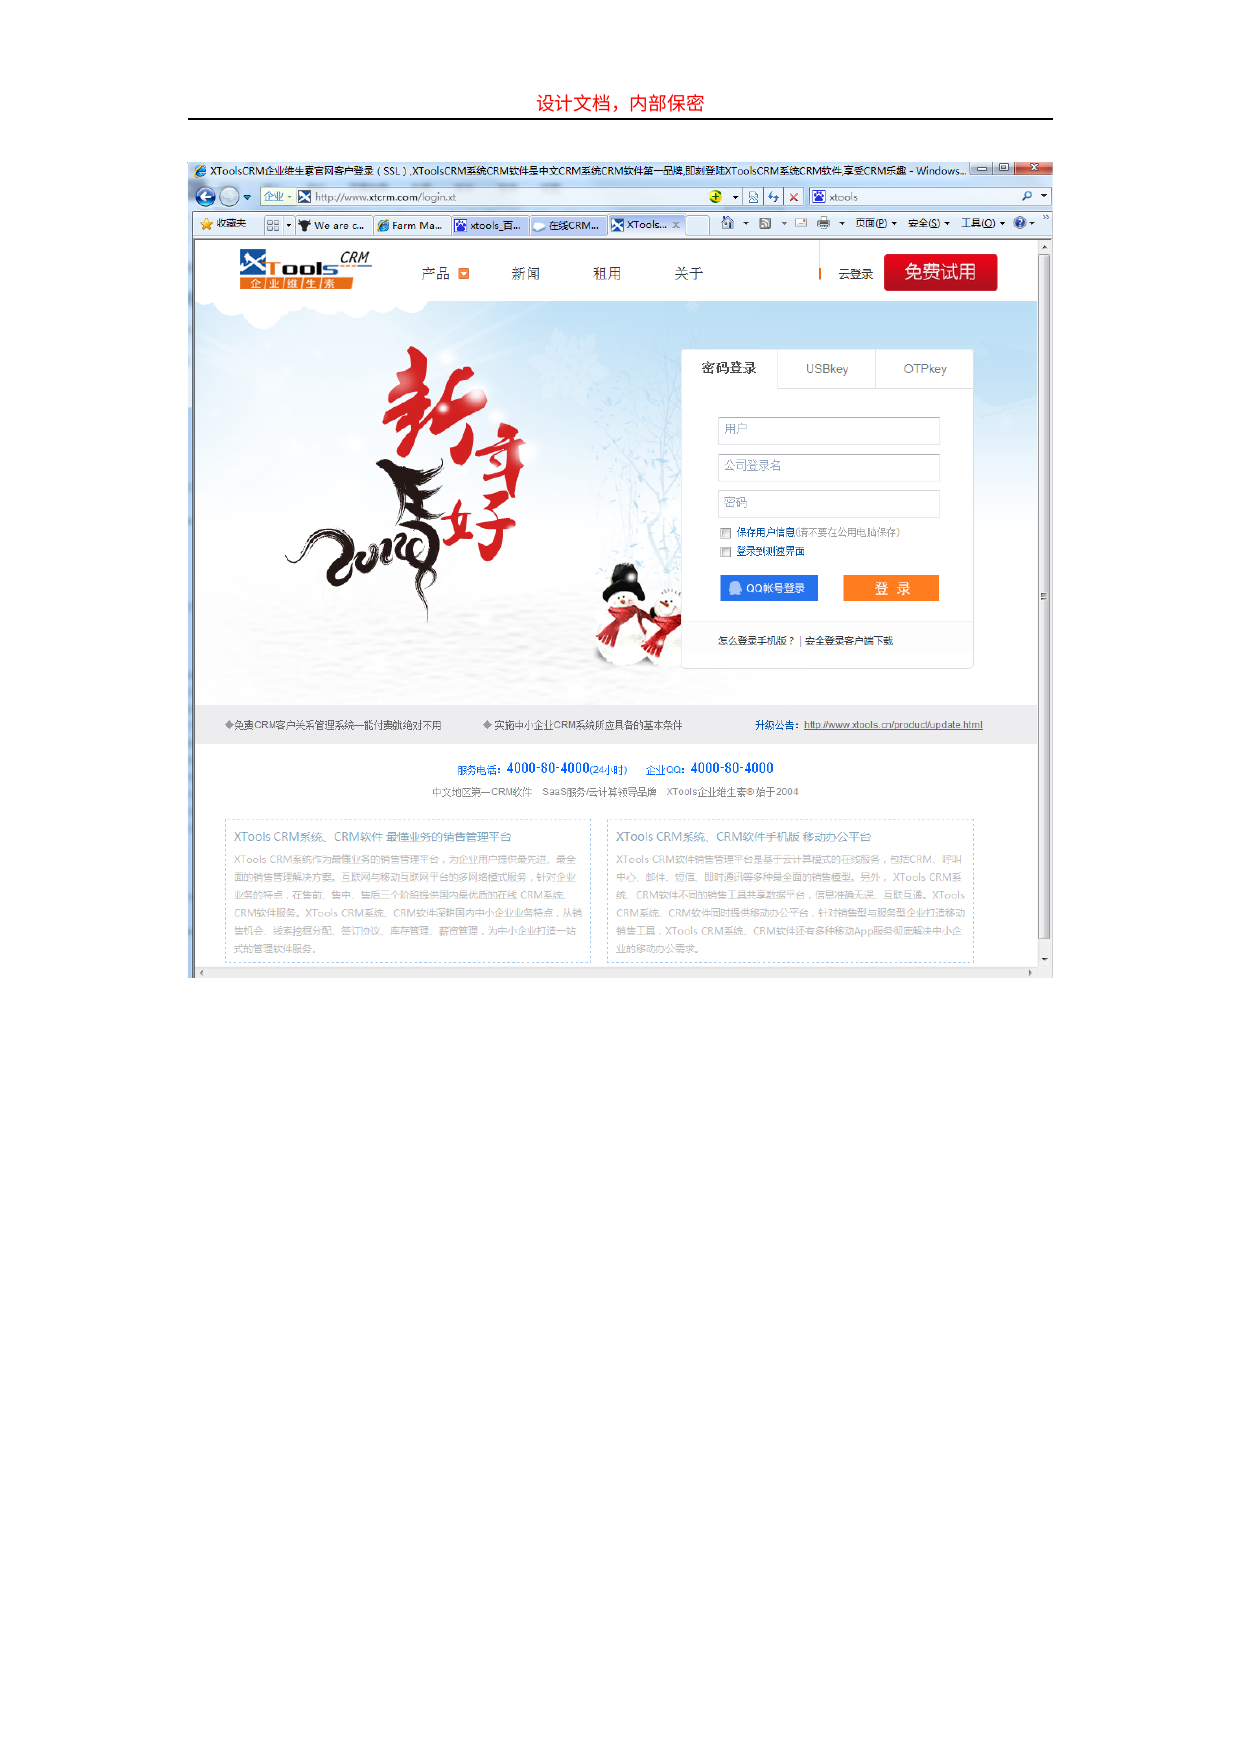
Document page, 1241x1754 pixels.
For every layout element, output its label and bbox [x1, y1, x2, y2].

picture [187, 162, 1053, 978]
